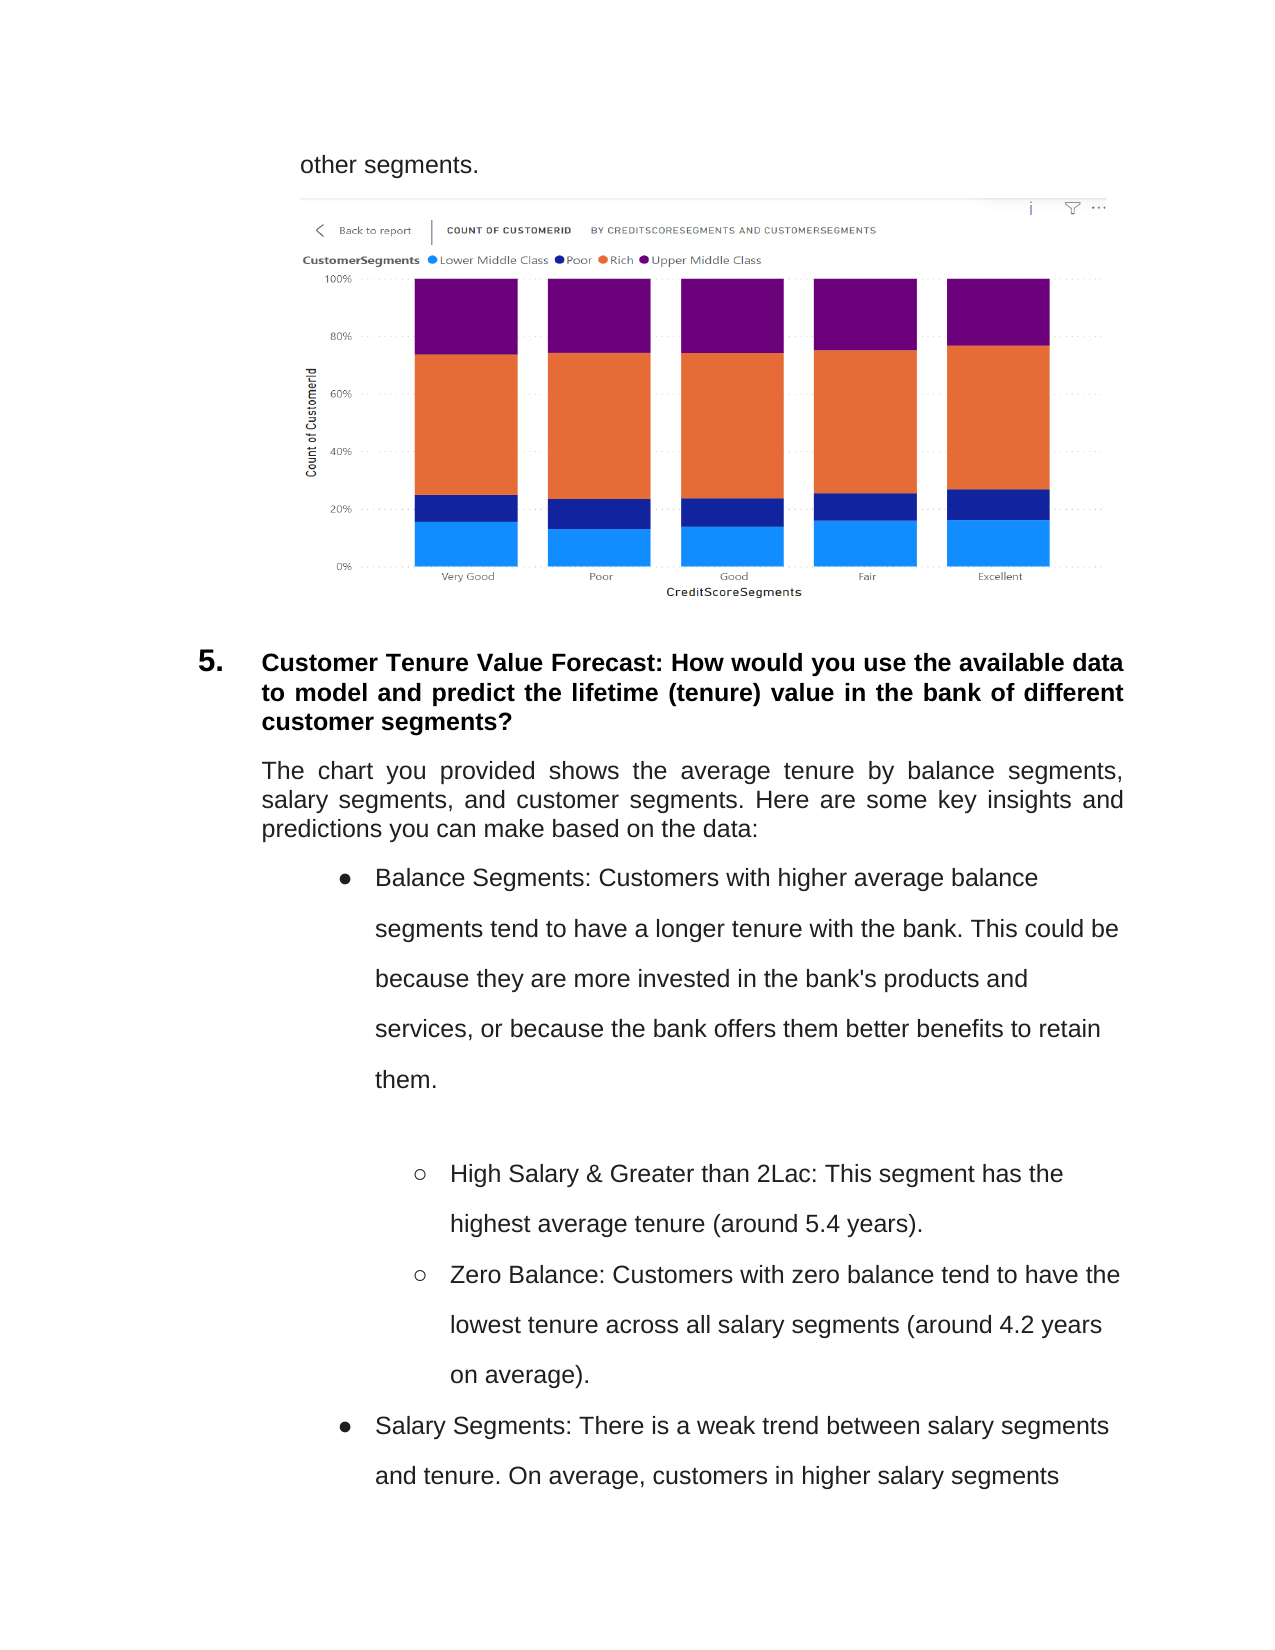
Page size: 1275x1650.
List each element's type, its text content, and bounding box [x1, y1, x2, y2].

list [337, 1411, 1125, 1490]
list High Salary & Greater than 2Lac: This segment has the highest average tenure (around 5.4 years). [412, 1159, 1125, 1238]
list Balance Segments: Customers with higher average balance segments tend to have a longer tenure with the bank. This could be because they are more invested in the bank's products and services, or because the bank offers them better benefits to retain them. [337, 863, 1125, 1139]
picture [300, 198, 1107, 598]
list Zero Balance: Customers with zero balance tend to have the lowest tenure across all salary segments (around 4.2 years on average). [412, 1260, 1125, 1389]
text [300, 150, 1125, 597]
list Customer Tenure Value Forecast: How would you use the available data to model and predict the lifetime (tenure) value in the bank of different customer segments? [224, 642, 1125, 736]
text The chart you provided shows the average tenure by balance segments, salary segments, and customer segments. Here are some key insights and predictions you can make based on the data: [261, 756, 1125, 843]
